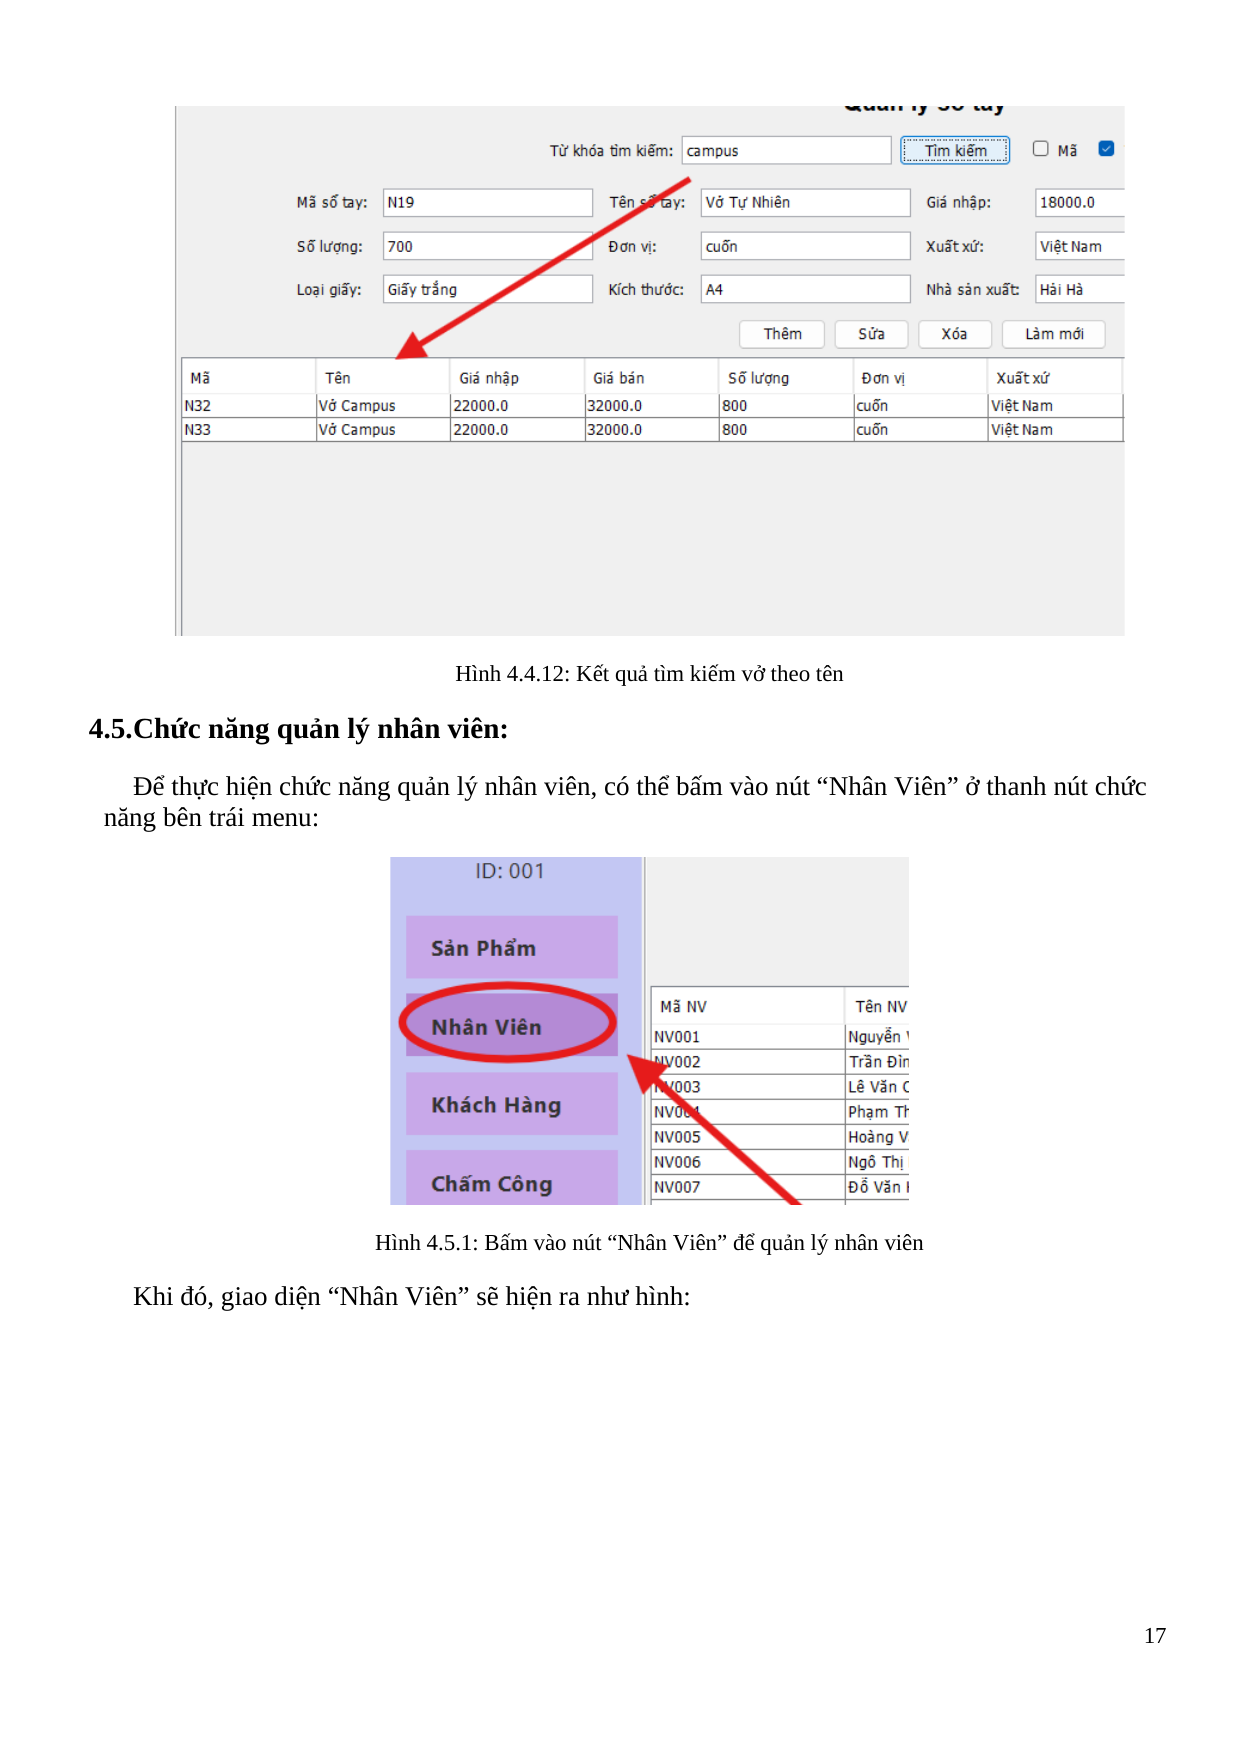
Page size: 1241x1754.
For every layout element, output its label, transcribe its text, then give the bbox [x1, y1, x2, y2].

text Hình 4.4.12: Kết quả tìm kiếm vở theo tên [103, 660, 1166, 686]
text Để thực hiện chức năng quản lý nhân viên, có thể bấm vào nút “Nhân Viên” ở thanh nút chức năng bên trái menu: [103, 770, 1166, 832]
text Khi đó, giao diện “Nhân Viên” sẽ hiện ra như hình: [103, 1281, 1166, 1312]
subtitle Chức năng quản lý nhân viên: [89, 711, 1166, 745]
text Hình 4.5.1: Bấm vào nút “Nhân Viên” để quản lý nhân viên [103, 1229, 1166, 1256]
picture [174, 106, 1125, 636]
picture [390, 857, 909, 1205]
